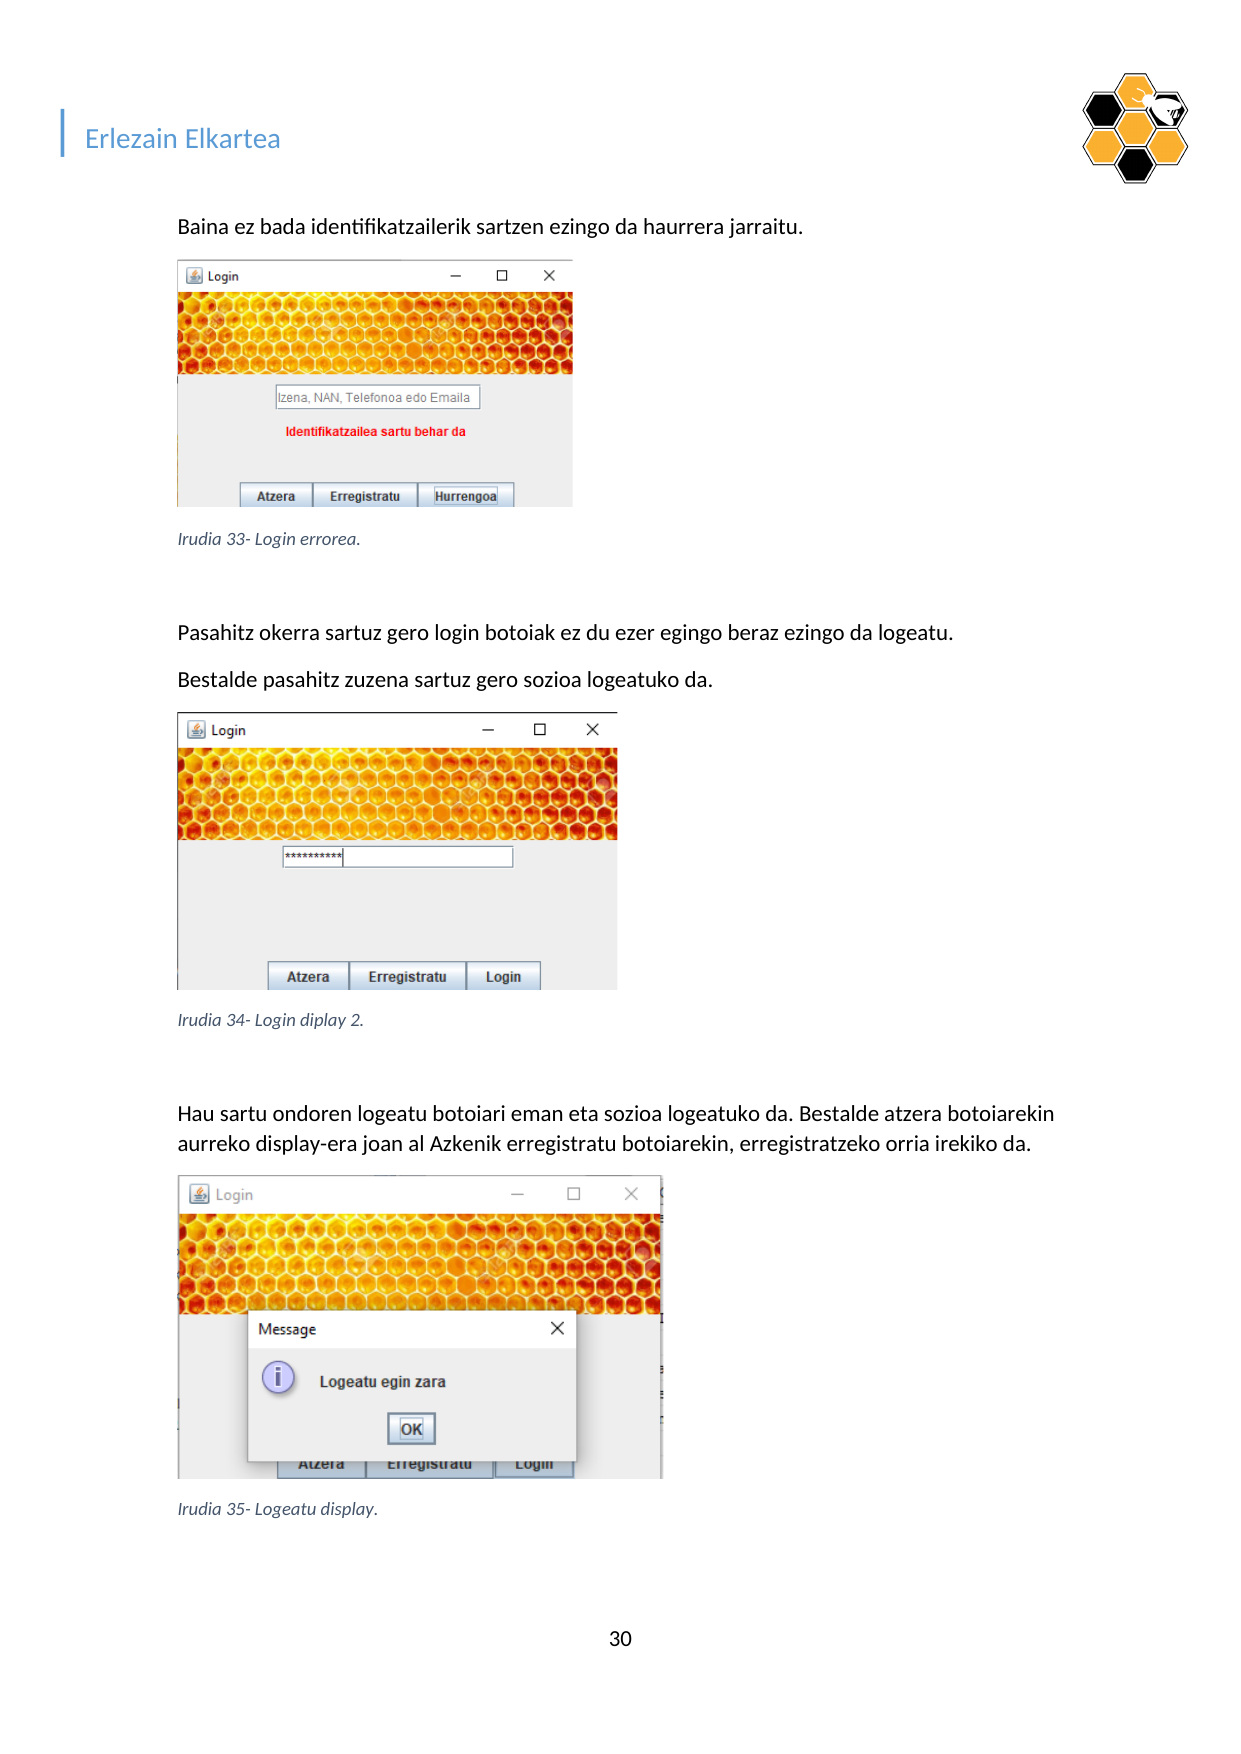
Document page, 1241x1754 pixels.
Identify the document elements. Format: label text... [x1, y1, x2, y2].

text Pasahitz okerra sartuz gero login botoiak ez du ezer egingo beraz ezingo da logeatu. [177, 618, 1063, 646]
picture [177, 1175, 664, 1479]
picture [177, 712, 618, 990]
text Hau sartu ondoren logeatu botoiari eman eta sozioa logeatuko da. Bestalde atzera botoiarekin aurreko display-era joan al Azkenik erregistratu botoiarekin, erregistratzeko orria irekiko da. [177, 1099, 1063, 1157]
picture [177, 259, 573, 507]
text Irudia 35- Logeatu display. [177, 1497, 1063, 1520]
text Baina ez bada identifikatzailerik sartzen ezingo da haurrera jarraitu. [177, 212, 1063, 240]
picture [1071, 73, 1210, 185]
text Bestalde pasahitz zuzena sartuz gero sozioa logeatuko da. [177, 665, 1063, 693]
text Irudia 34- Login diplay 2. [177, 1008, 1063, 1031]
text Irudia 33- Login errorea. [177, 528, 1063, 551]
